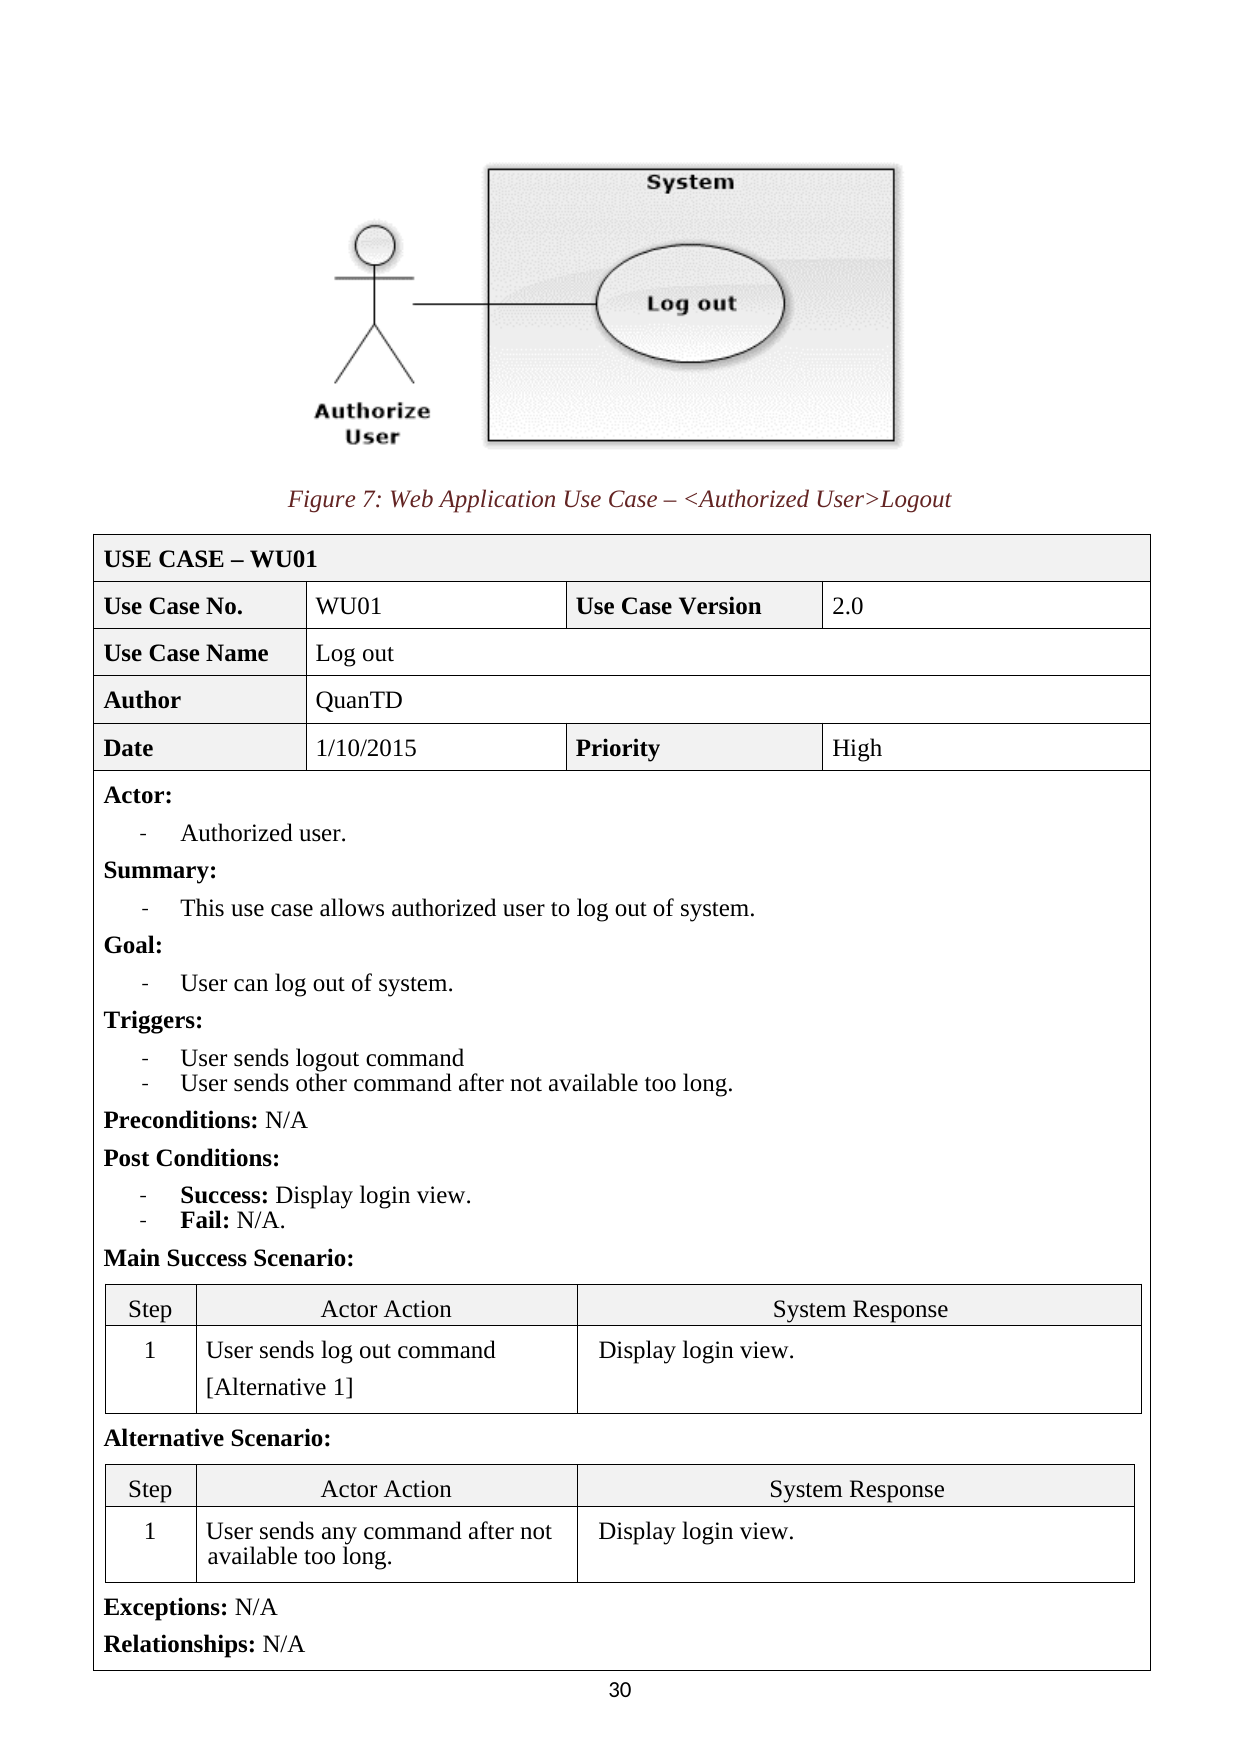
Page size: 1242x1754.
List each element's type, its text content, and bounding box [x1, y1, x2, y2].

table_cell QuanTD [307, 676, 1150, 723]
table_cell Date [94, 724, 306, 770]
table_cell 1/10/2015 [307, 724, 566, 770]
text Figure 7: Web Application Use Case – <Authorized User>Logout [94, 484, 1146, 513]
table_cell WU01 [307, 582, 566, 628]
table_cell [94, 771, 1150, 1670]
picture [305, 162, 934, 484]
table_header USE CASE – WU01 [94, 535, 1150, 581]
table_cell Use Case No. [94, 582, 306, 628]
table_cell Use Case Version [567, 582, 822, 628]
table_cell Use Case Name [94, 629, 306, 675]
table_cell Author [94, 676, 306, 723]
table_cell Log out [307, 629, 1150, 675]
table_cell High [823, 724, 1150, 770]
table_cell Priority [567, 724, 822, 770]
table_cell 2.0 [823, 582, 1150, 628]
